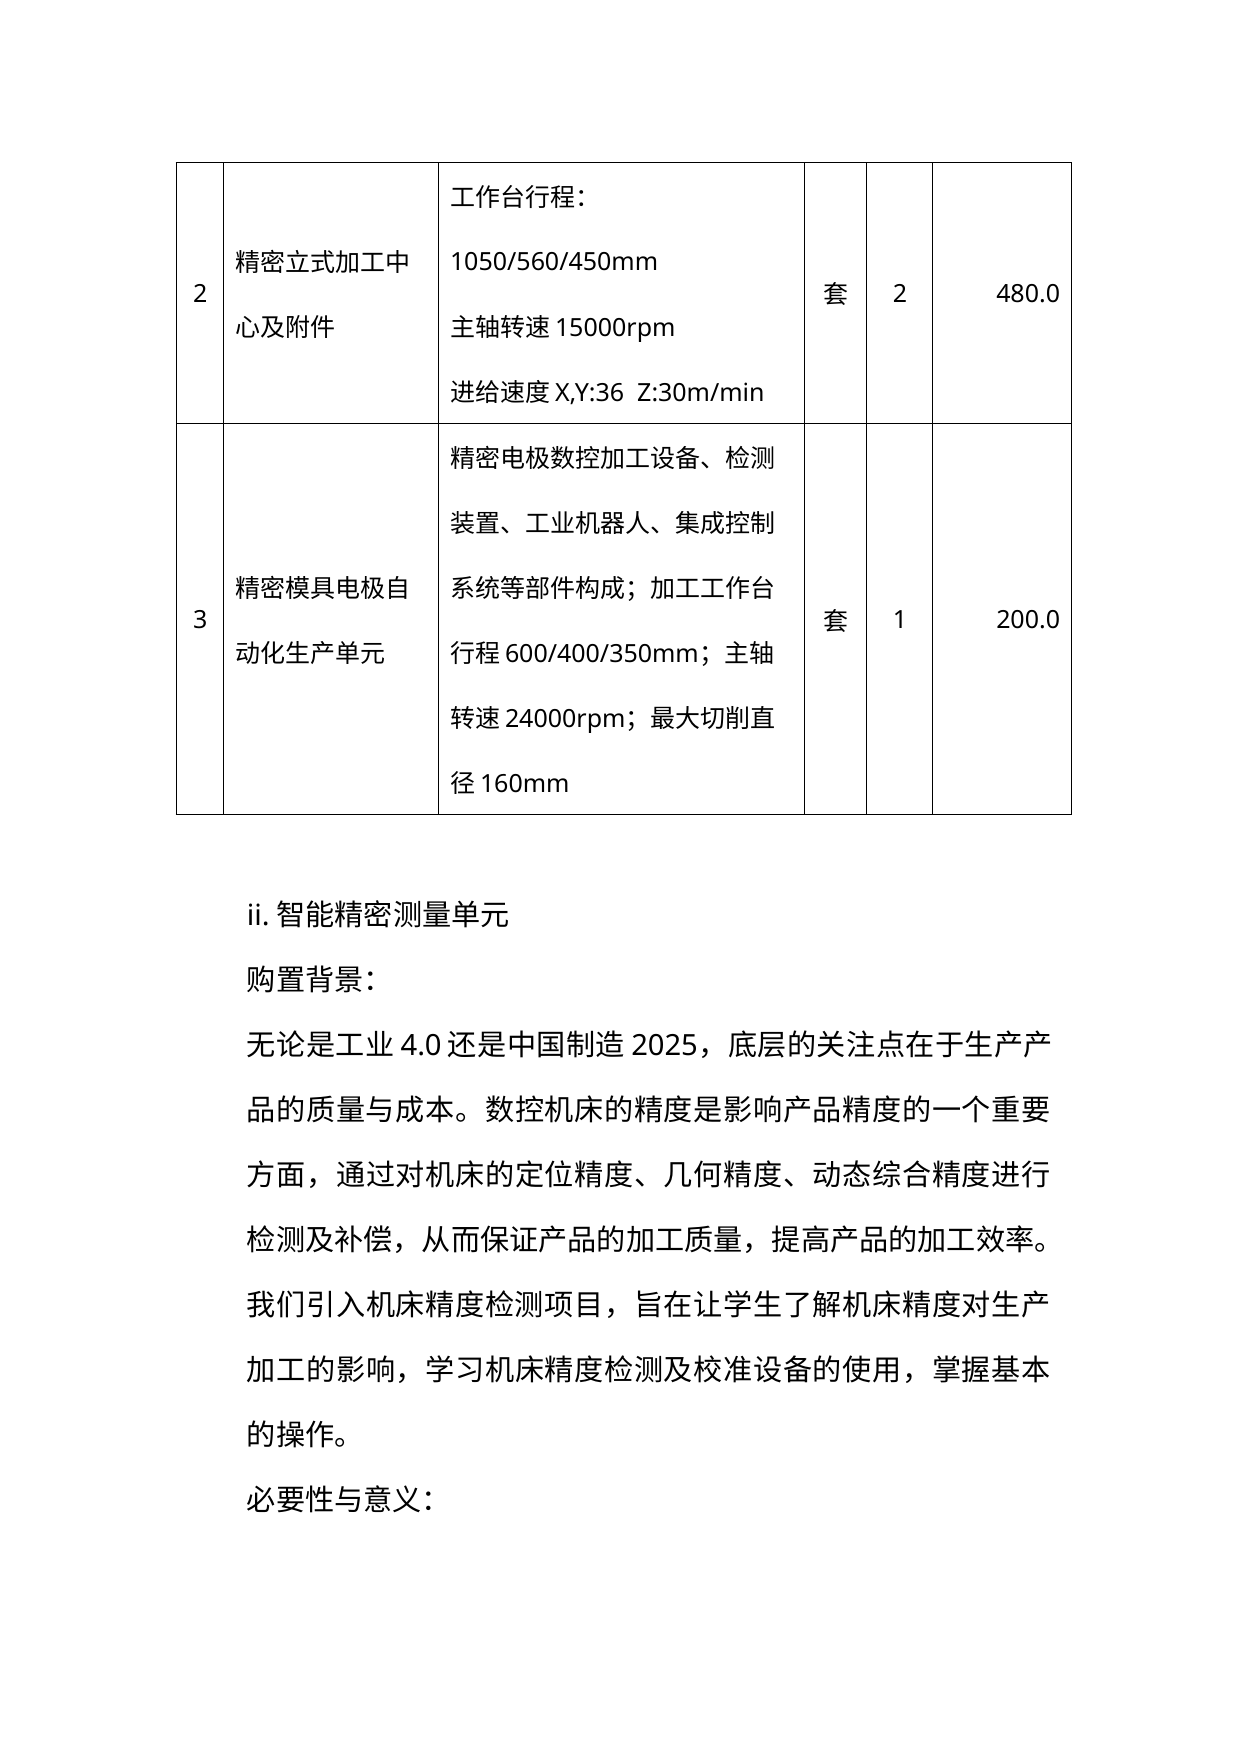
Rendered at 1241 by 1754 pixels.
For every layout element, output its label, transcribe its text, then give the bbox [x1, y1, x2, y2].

text 必要性与意义： [247, 1465, 1053, 1530]
table_cell 工作台行程：1050/560/450mm 主轴转速15000rpm 进给速度X,Y:36 Z:30m/min [439, 163, 804, 423]
table_cell 套 [805, 163, 866, 423]
table_cell 3 [177, 424, 223, 814]
text 无论是工业4.0还是中国制造2025，底层的关注点在于生产产品的质量与成本。数控机床的精度是影响产品精度的一个重要方面，通过对机床的定位精度、几何精度、动态综合精度进行检测及补偿，从而保证产品的加工质量，提高产品的加工效率。 [247, 1010, 1053, 1270]
table_cell 精密立式加工中心及附件 [224, 163, 438, 423]
list 智能精密测量单元 [247, 880, 1053, 945]
table_cell 2 [867, 163, 932, 423]
table_cell 1 [867, 424, 932, 814]
table_cell 2 [177, 163, 223, 423]
table_cell 480.0 [933, 163, 1071, 423]
table_cell 精密电极数控加工设备、检测装置、工业机器人、集成控制系统等部件构成；加工工作台行程600/400/350mm；主轴转速24000rpm；最大切削直径160mm [439, 424, 804, 814]
table_cell 精密模具电极自动化生产单元 [224, 424, 438, 814]
text 购置背景： [247, 945, 1053, 1010]
table_cell 套 [805, 424, 866, 814]
text 我们引入机床精度检测项目，旨在让学生了解机床精度对生产加工的影响，学习机床精度检测及校准设备的使用，掌握基本的操作。 [247, 1270, 1053, 1465]
table_cell 200.0 [933, 424, 1071, 814]
